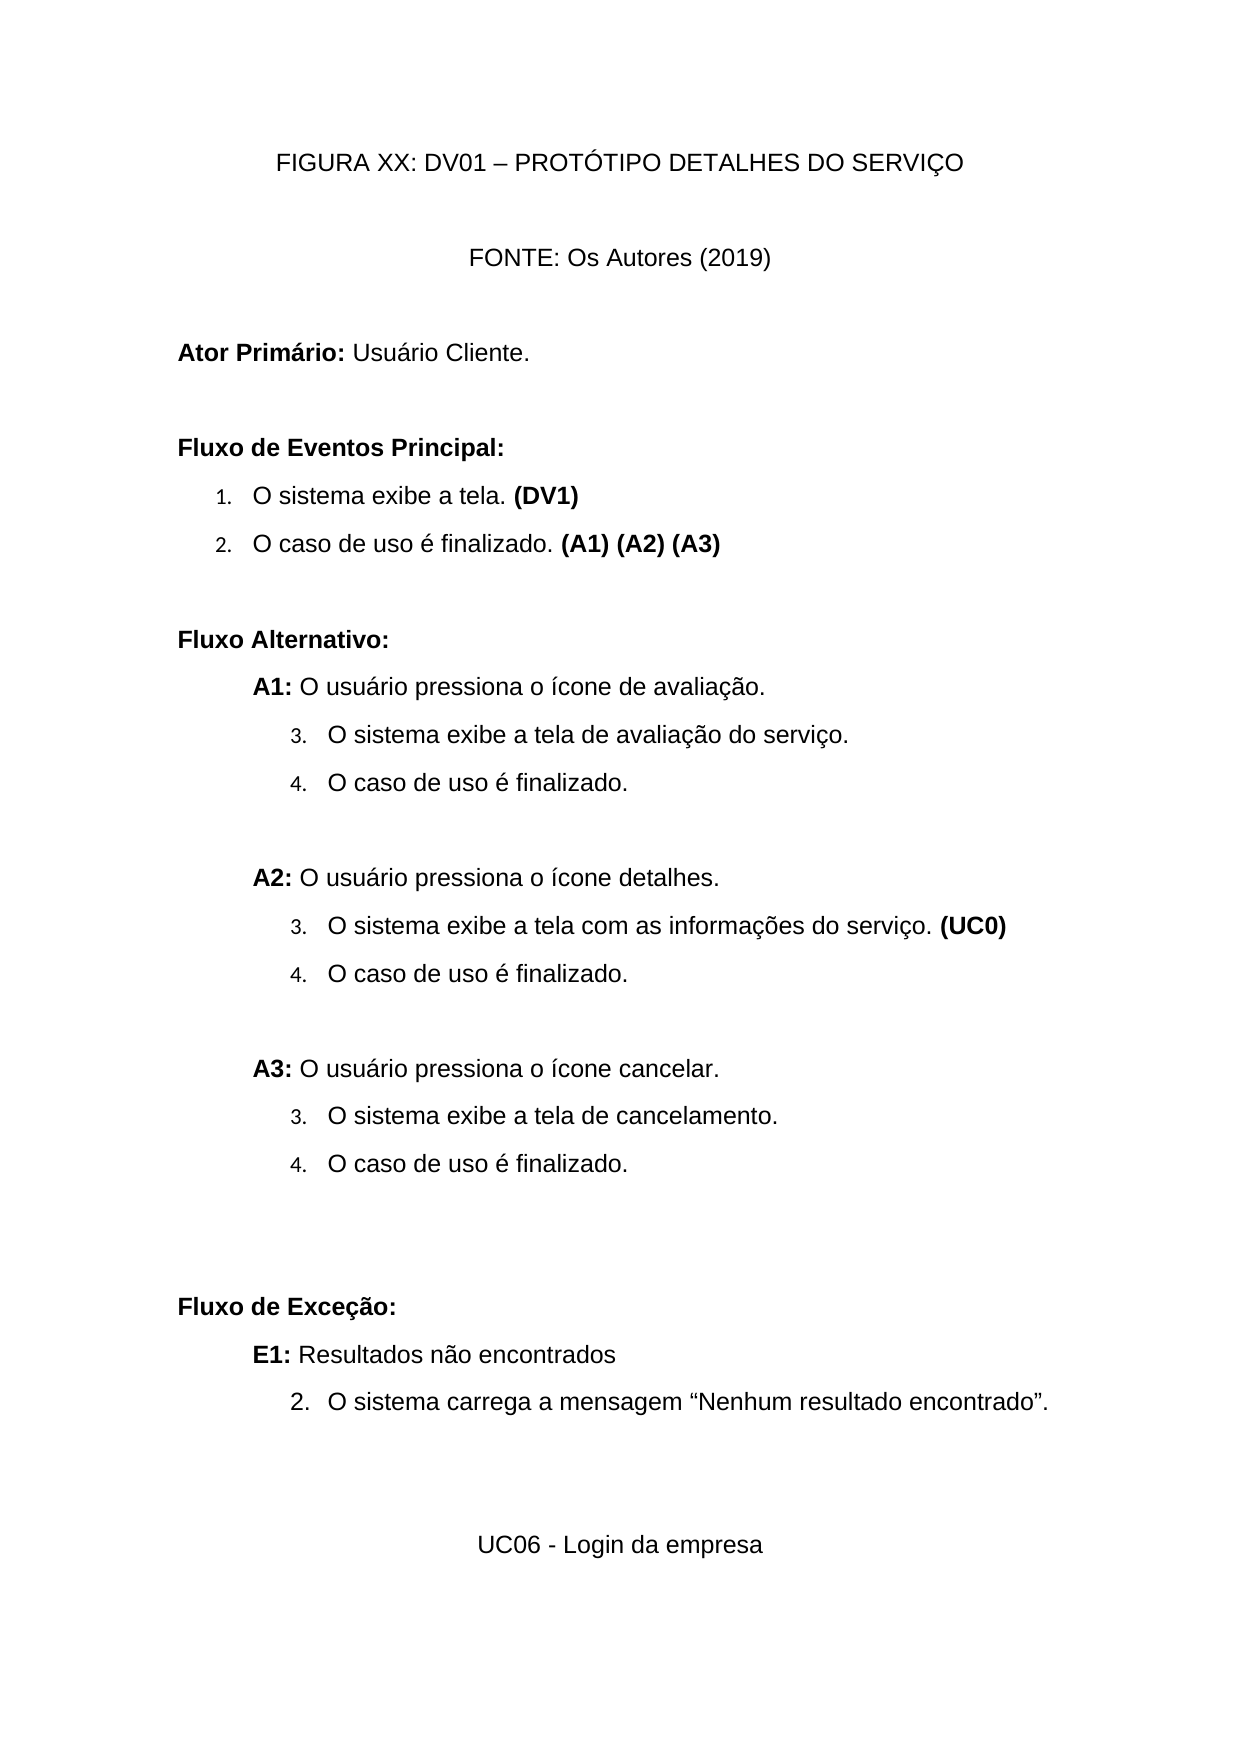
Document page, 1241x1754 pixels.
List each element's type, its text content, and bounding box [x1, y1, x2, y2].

text A2: O usuário pressiona o ícone detalhes. [177, 863, 1063, 892]
text FONTE: Os Autores (2019) [177, 243, 1063, 272]
text A3: O usuário pressiona o ícone cancelar. [177, 1054, 1063, 1082]
list O sistema exibe a tela de cancelamento. [290, 1101, 1063, 1131]
text Fluxo de Exceção: [177, 1292, 1063, 1321]
list O sistema exibe a tela. (DV1) [215, 481, 1063, 510]
list O sistema carrega a mensagem “Nenhum resultado encontrado”. [290, 1387, 1063, 1416]
text Fluxo de Eventos Principal: [177, 433, 1063, 462]
list O caso de uso é finalizado. [290, 959, 1063, 988]
text UC06 - Login da empresa [177, 1530, 1063, 1559]
text E1: Resultados não encontrados [177, 1340, 1063, 1368]
text Fluxo Alternativo: [177, 625, 1063, 653]
list O sistema exibe a tela de avaliação do serviço. [290, 720, 1063, 749]
list O caso de uso é finalizado. (A1) (A2) (A3) [215, 529, 1063, 558]
list O caso de uso é finalizado. [290, 768, 1063, 797]
text A1: O usuário pressiona o ícone de avaliação. [177, 672, 1063, 701]
list O sistema exibe a tela com as informações do serviço. (UC0) [290, 911, 1063, 940]
text FIGURA XX: DV01 – PROTÓTIPO DETALHES DO SERVIÇO [177, 148, 1063, 176]
text Ator Primário: Usuário Cliente. [177, 338, 1063, 367]
list O caso de uso é finalizado. [290, 1149, 1063, 1179]
